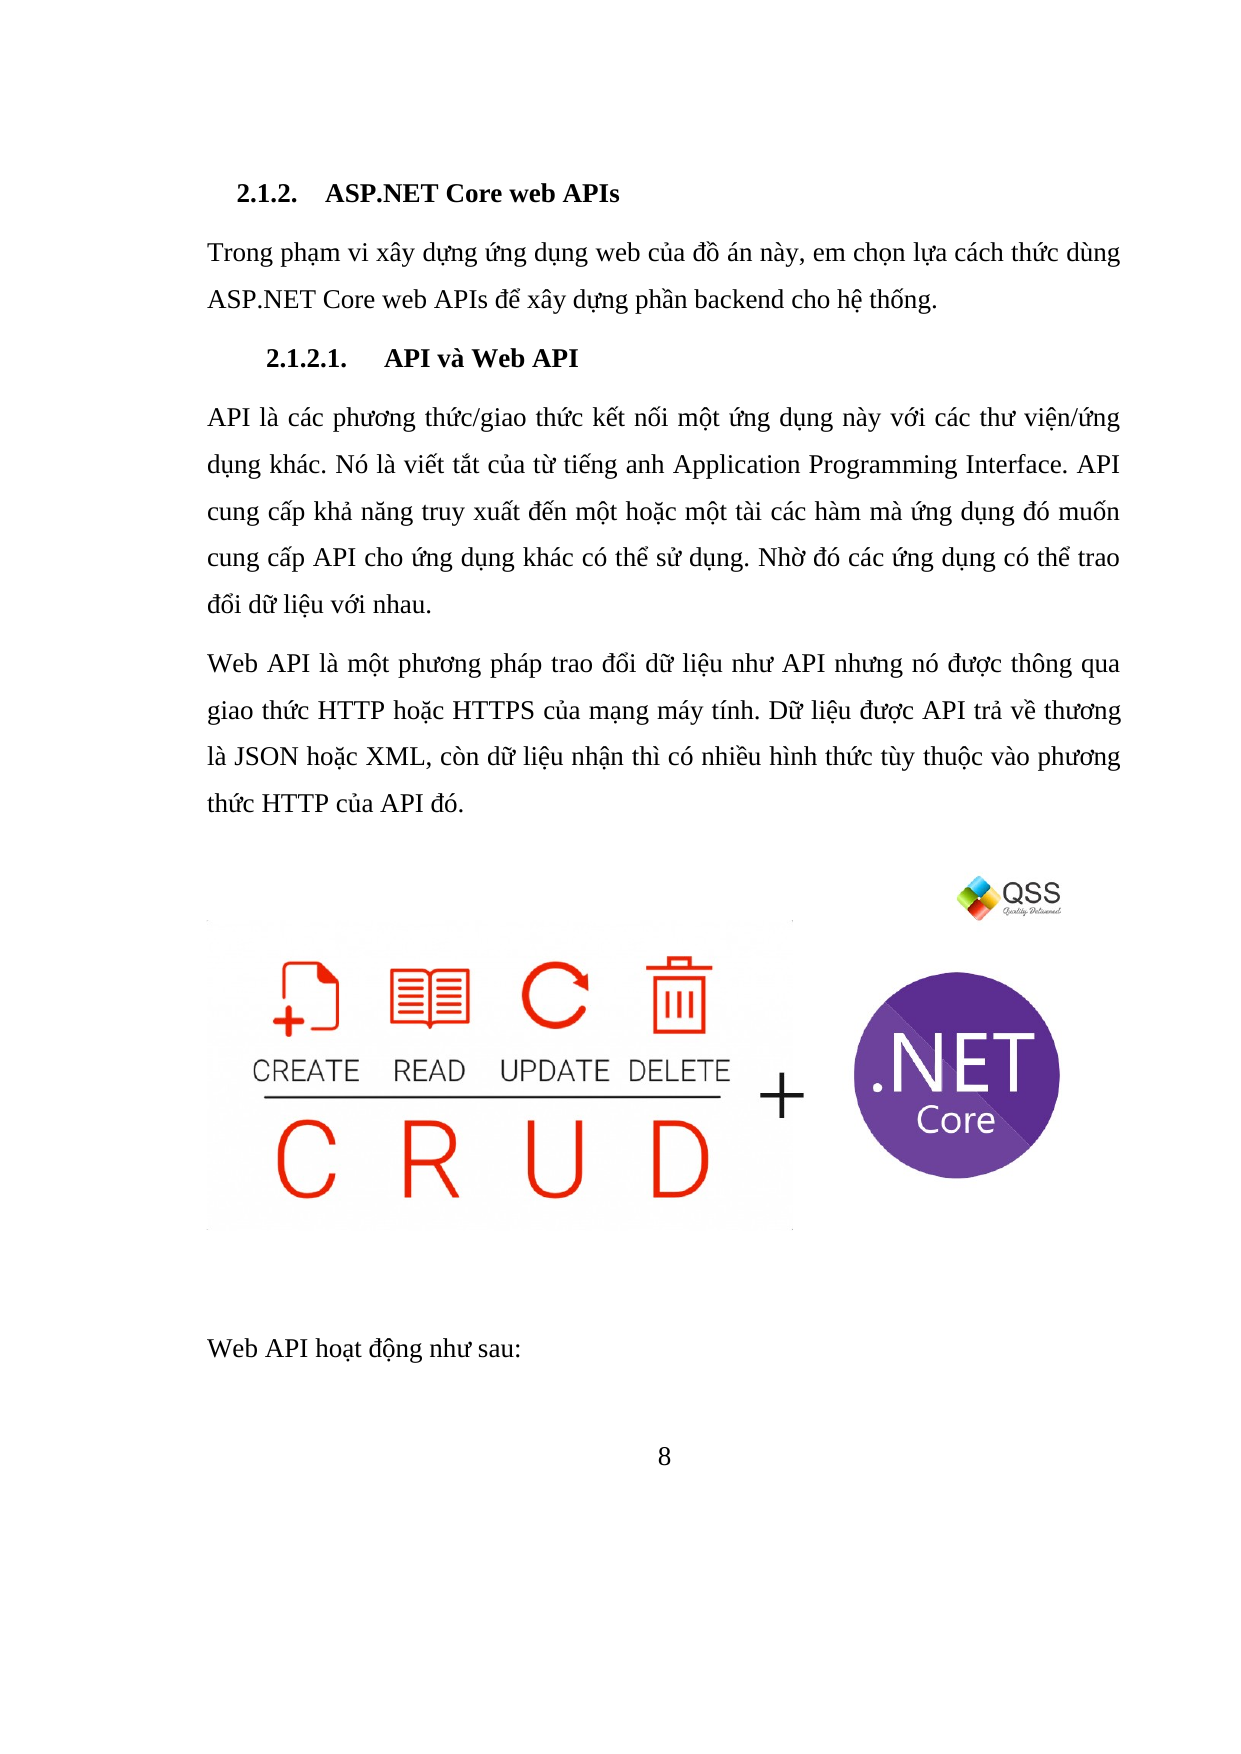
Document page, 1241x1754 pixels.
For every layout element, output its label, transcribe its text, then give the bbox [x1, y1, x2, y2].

text API là các phương thức/giao thức kết nối một ứng dụng này với các thư viện/ứng dụng khác. Nó là viết tắt của từ tiếng anh Application Programming Interface. API cung cấp khả năng truy xuất đến một hoặc một tài các hàm mà ứng dụng đó muốn cung cấp API cho ứng dụng khác có thể sử dụng. Nhờ đó các ứng dụng có thể trao đổi dữ liệu với nhau. [207, 401, 1122, 619]
text Web API hoạt động như sau: [207, 1332, 1122, 1363]
subtitle API và Web API [266, 342, 1122, 373]
subtitle ASP.NET Core web APIs [236, 177, 1122, 208]
picture [206, 846, 1123, 1304]
text Web API là một phương pháp trao đổi dữ liệu như API nhưng nó được thông qua giao thức HTTP hoặc HTTPS của mạng máy tính. Dữ liệu được API trả về thương là JSON hoặc XML, còn dữ liệu nhận thì có nhiều hình thức tùy thuộc vào phương thức HTTP của API đó. [207, 647, 1122, 818]
text Trong phạm vi xây dựng ứng dụng web của đồ án này, em chọn lựa cách thức dùng ASP.NET Core web APIs để xây dựng phần backend cho hệ thống. [207, 236, 1122, 314]
